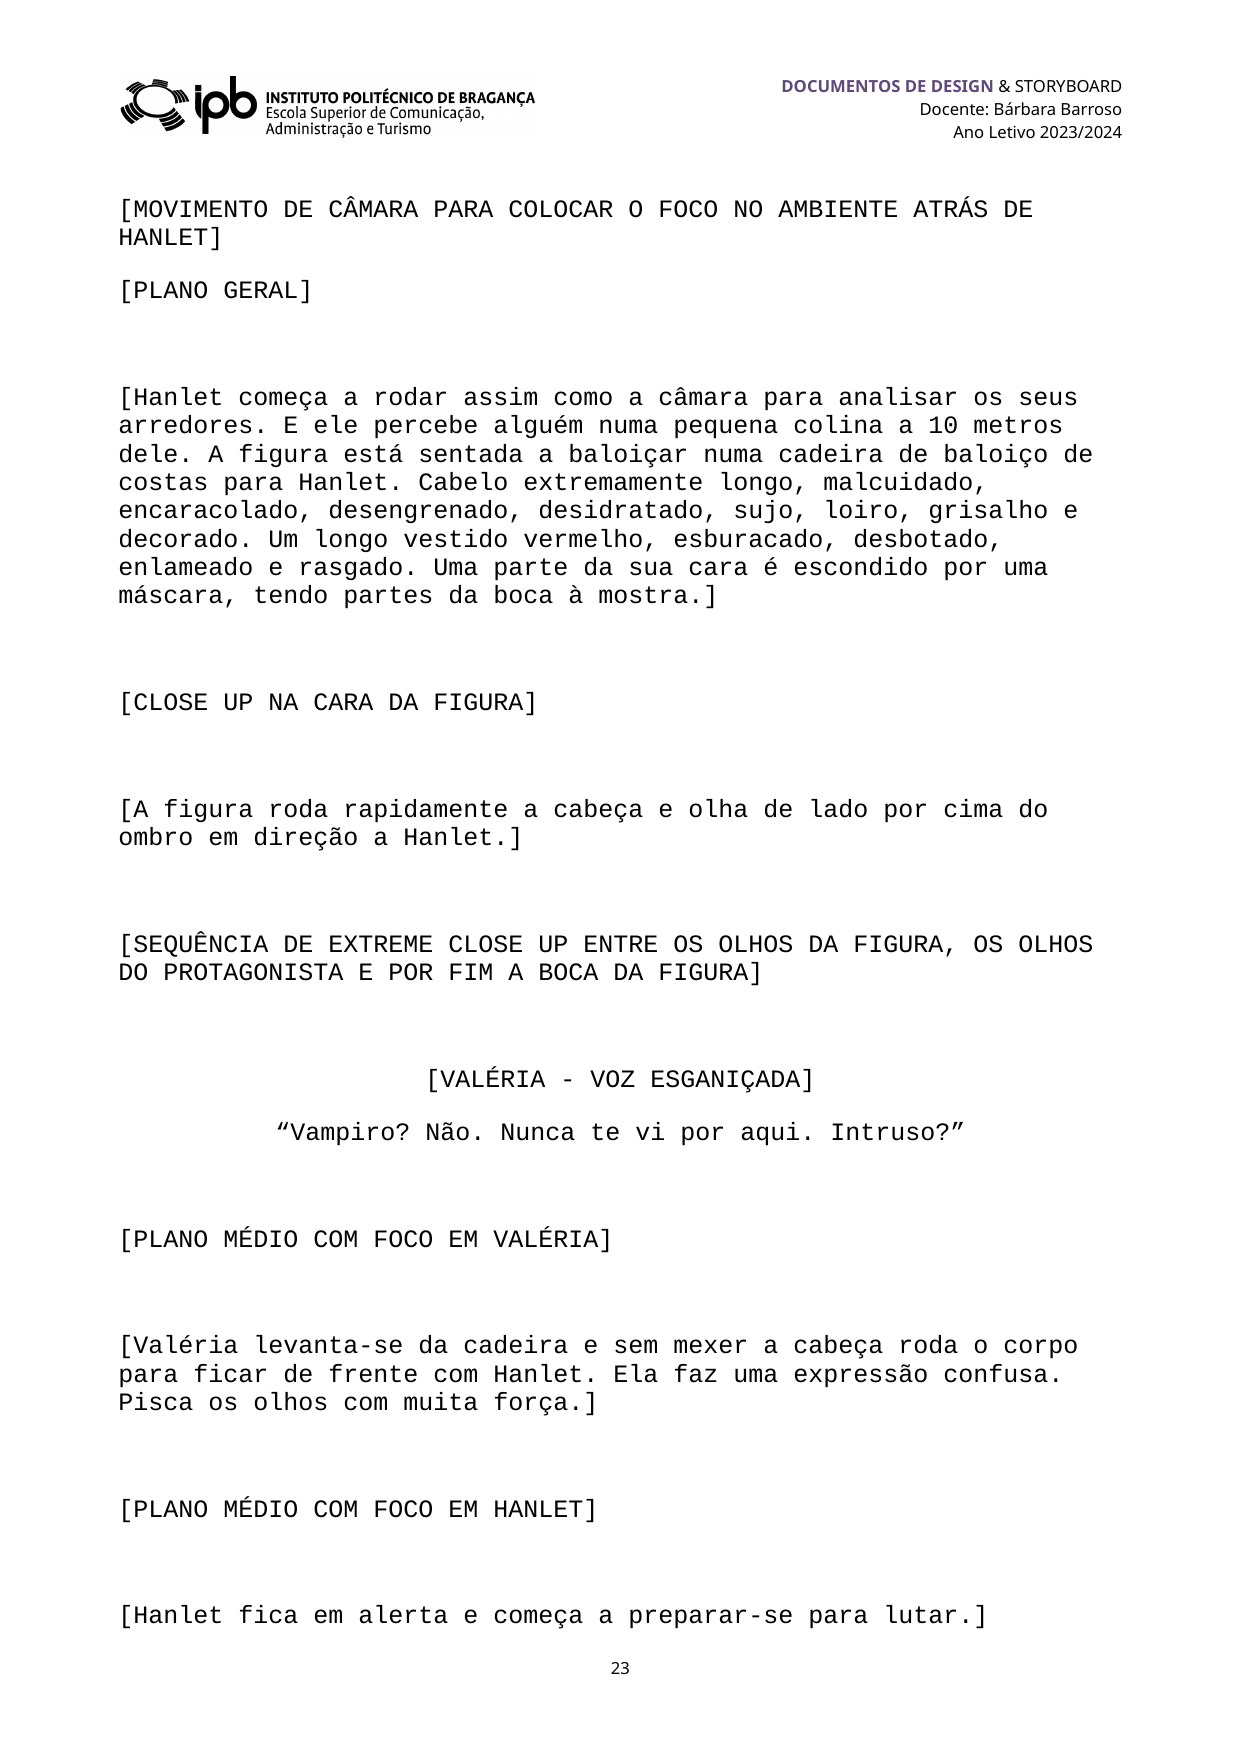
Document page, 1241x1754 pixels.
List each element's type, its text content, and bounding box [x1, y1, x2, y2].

text [VALÉRIA - VOZ ESGANIÇADA] [118, 1066, 1122, 1095]
text [Valéria levanta-se da cadeira e sem mexer a cabeça roda o corpo para ficar de frente com Hanlet. Ela faz uma expressão confusa. Pisca os olhos com muita força.] [118, 1333, 1122, 1418]
text [CLOSE UP NA CARA DA FIGURA] [118, 690, 1122, 718]
text [PLANO GERAL] [118, 278, 1122, 306]
text “Vampiro? Não. Nunca te vi por aqui. Intruso?” [118, 1120, 1122, 1148]
picture [120, 76, 535, 138]
text [MOVIMENTO DE CÂMARA PARA COLOCAR O FOCO NO AMBIENTE ATRÁS DE HANLET] [118, 196, 1122, 253]
text [Hanlet fica em alerta e começa a preparar-se para lutar.] [118, 1603, 1122, 1631]
text [Hanlet começa a rodar assim como a câmara para analisar os seus arredores. E ele percebe alguém numa pequena colina a 10 metros dele. A figura está sentada a baloiçar numa cadeira de baloiço de costas para Hanlet. Cabelo extremamente longo, malcuidado, encaracolado, desengrenado, desidratado, sujo, loiro, grisalho e decorado. Um longo vestido vermelho, esburacado, desbotado, enlameado e rasgado. Uma parte da sua cara é escondido por uma máscara, tendo partes da boca à mostra.] [118, 385, 1122, 611]
text [SEQUÊNCIA DE EXTREME CLOSE UP ENTRE OS OLHOS DA FIGURA, OS OLHOS DO PROTAGONISTA E POR FIM A BOCA DA FIGURA] [118, 931, 1122, 988]
text [PLANO MÉDIO COM FOCO EM VALÉRIA] [118, 1226, 1122, 1255]
text [A figura roda rapidamente a cabeça e olha de lado por cima do ombro em direção a Hanlet.] [118, 796, 1122, 853]
text [PLANO MÉDIO COM FOCO EM HANLET] [118, 1496, 1122, 1525]
